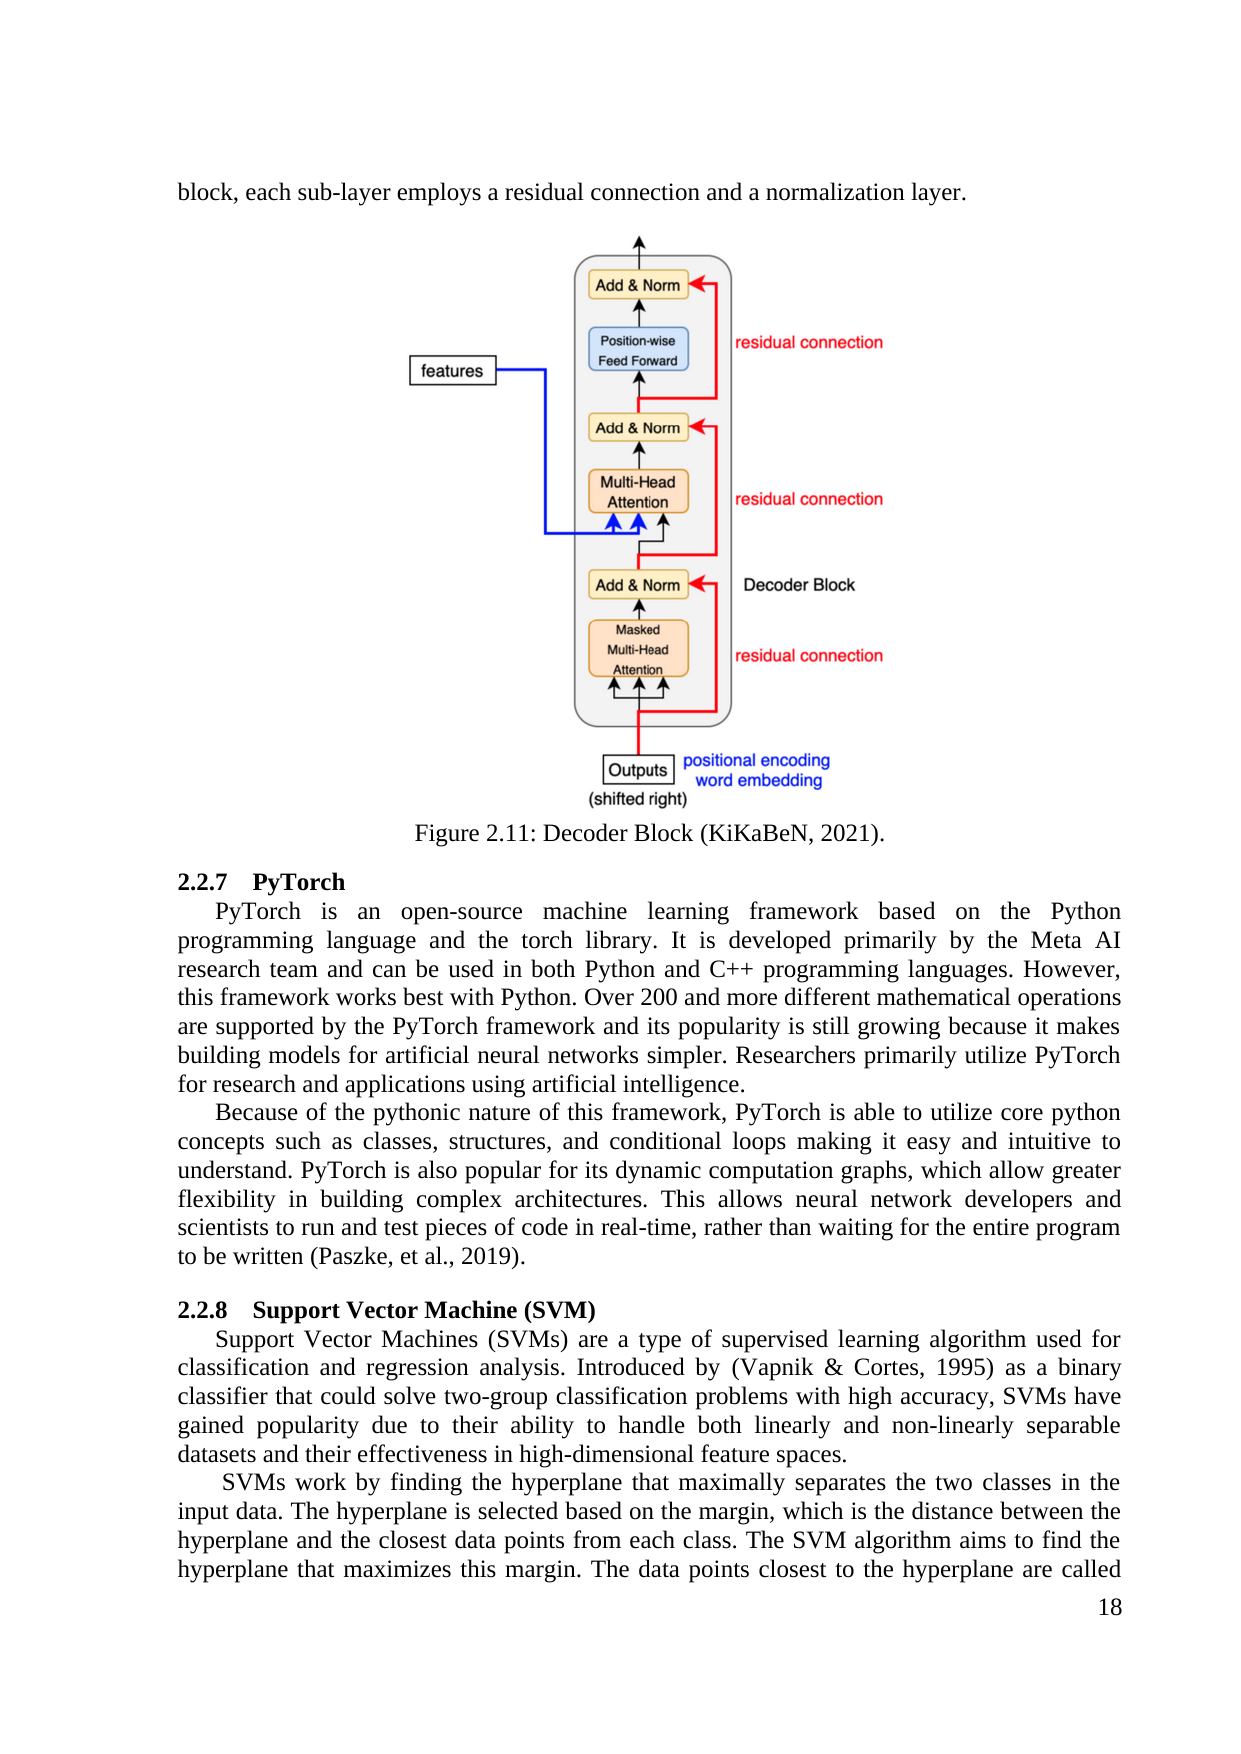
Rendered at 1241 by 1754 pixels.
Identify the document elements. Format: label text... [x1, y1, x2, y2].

text Figure 2.11: Decoder Block. [177, 818, 1122, 847]
picture [405, 231, 895, 818]
text Support Vector Machines (SVMs) are a type of supervised learning algorithm used for classification and regression analysis. Introduced by as a binary classifier that could solve two-group classification problems with high accuracy, SVMs have gained popularity due to their ability to handle both linearly and non-linearly separable datasets and their effectiveness in high-dimensional feature spaces. [177, 1324, 1122, 1467]
subtitle PyTorch [177, 867, 1122, 896]
text Because of the pythonic nature of this framework, PyTorch is able to utilize core python concepts such as classes, structures, and conditional loops making it easy and intuitive to understand. PyTorch is also popular for its dynamic computation graphs, which allow greater flexibility in building complex architectures. This allows neural network developers and scientists to run and test pieces of code in real-time, rather than waiting for the entire program to be written. [177, 1097, 1122, 1270]
subtitle Support Vector Machine (SVM) [177, 1295, 1122, 1324]
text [177, 177, 1122, 206]
text PyTorch is an open-source machine learning framework based on the Python programming language and the torch library. It is developed primarily by the Meta AI research team and can be used in both Python and C++ programming languages. However, this framework works best with Python. Over 200 and more different mathematical operations are supported by the PyTorch framework and its popularity is still growing because it makes building models for artificial neural networks simpler. Researchers primarily utilize PyTorch for research and applications using artificial intelligence. [177, 896, 1122, 1097]
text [177, 1467, 1122, 1582]
